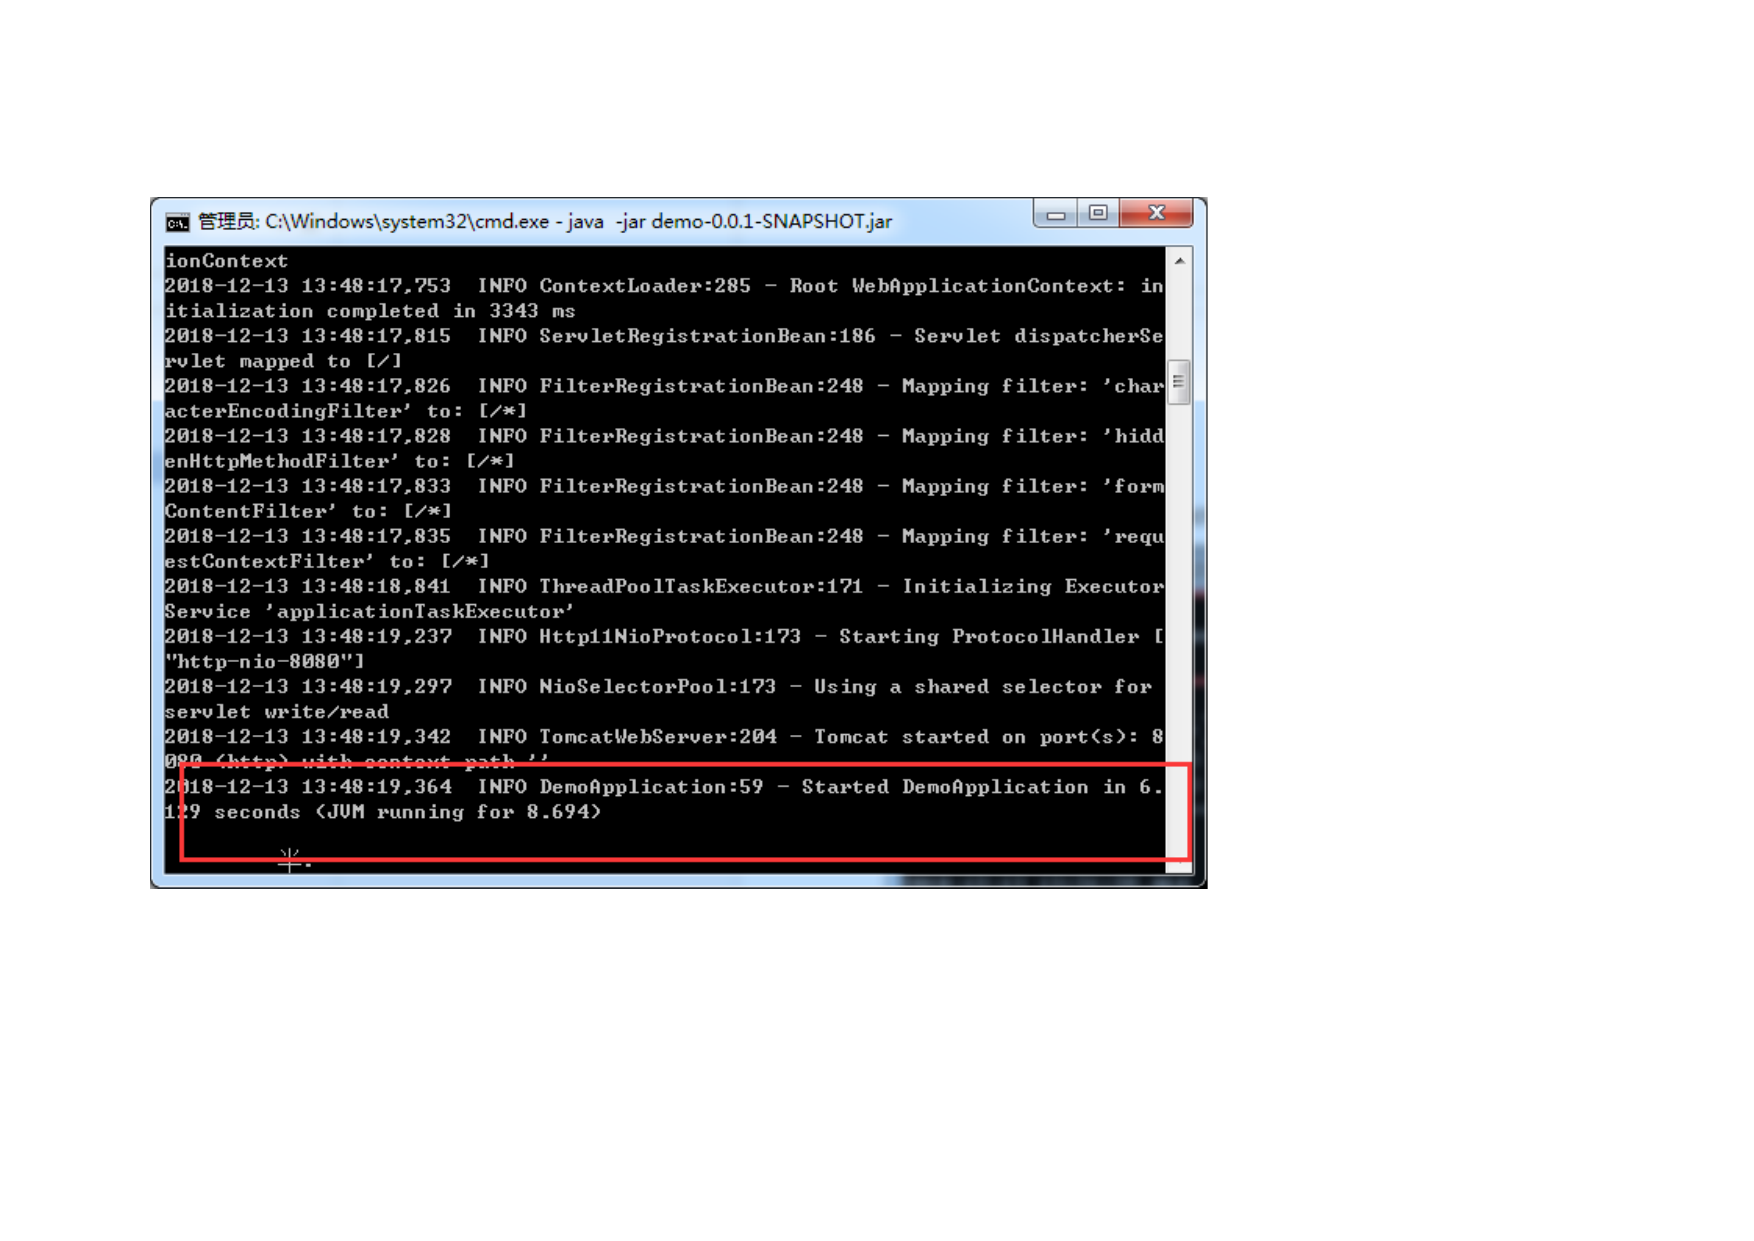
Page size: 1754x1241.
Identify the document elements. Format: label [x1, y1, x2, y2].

picture [150, 197, 1208, 889]
